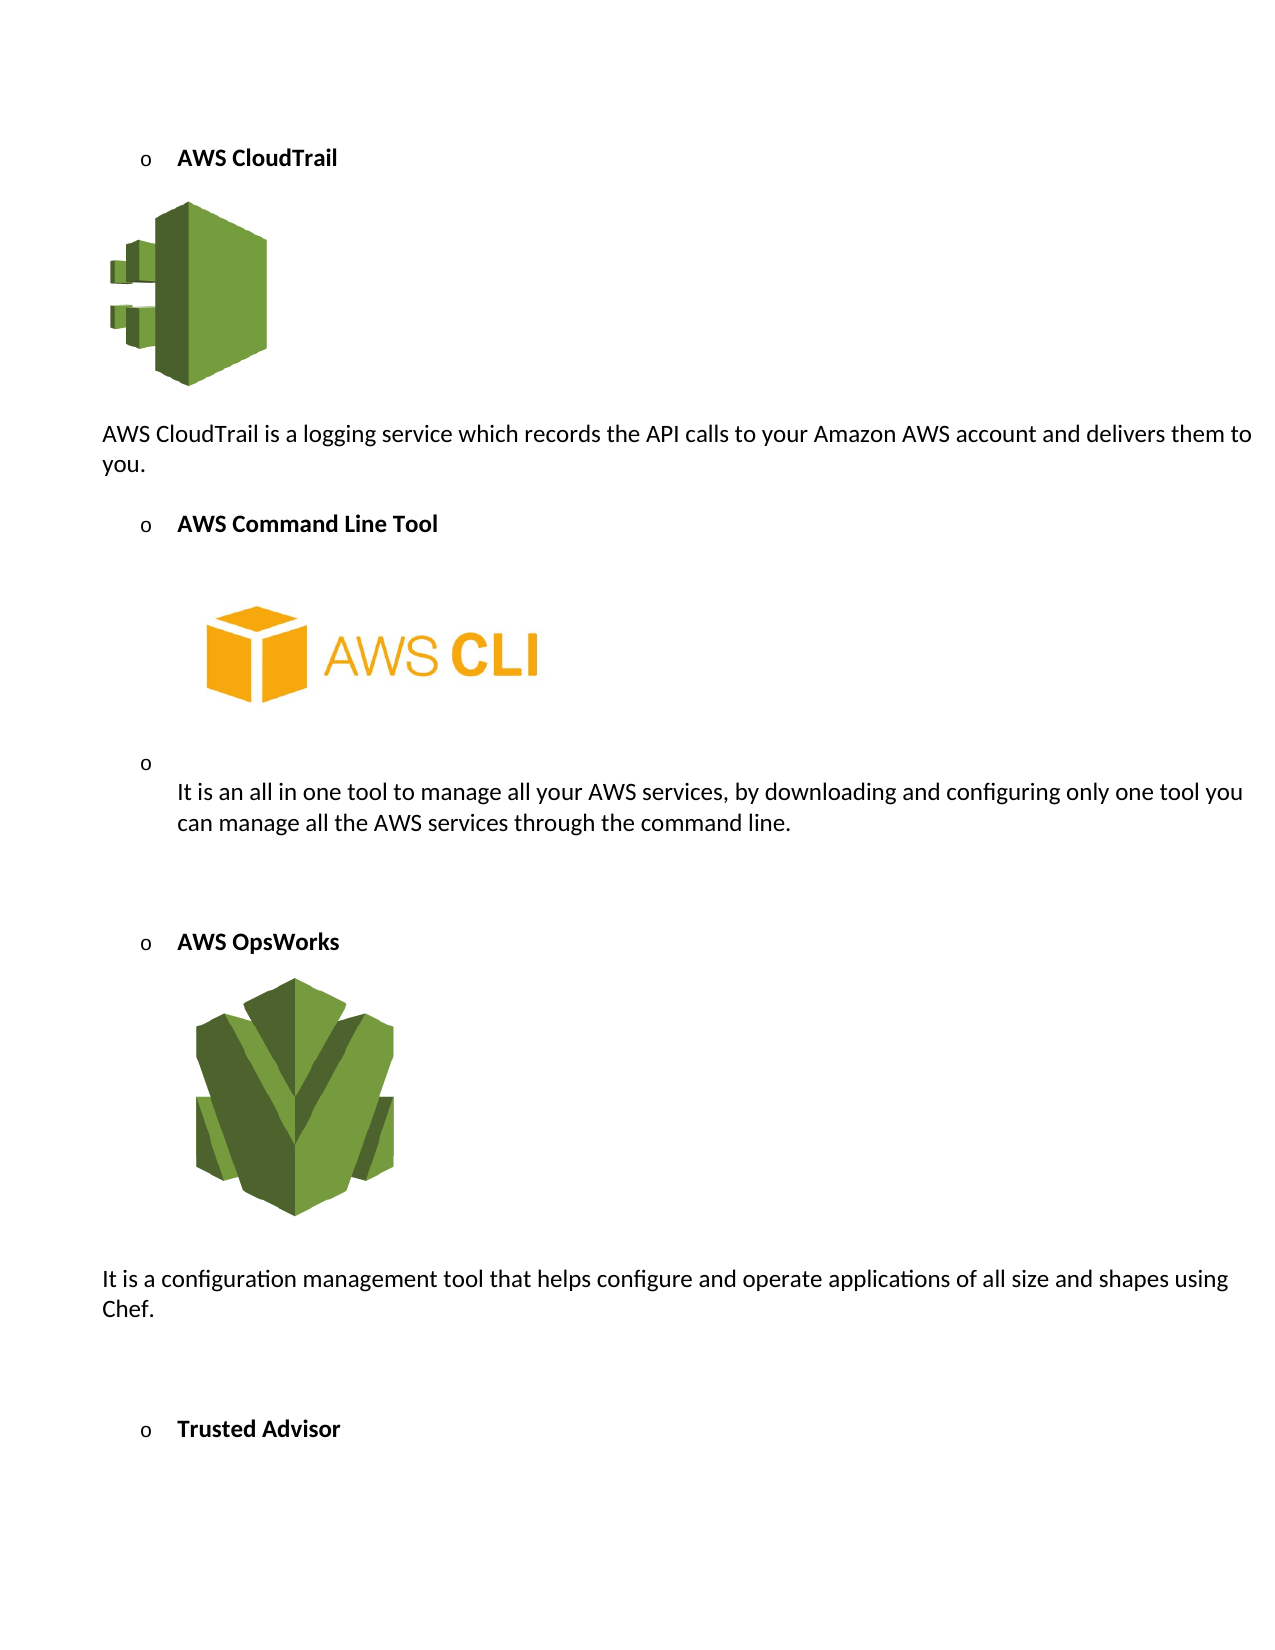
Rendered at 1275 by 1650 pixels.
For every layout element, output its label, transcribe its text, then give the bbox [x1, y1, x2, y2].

picture [177, 538, 565, 770]
text AWS CloudTrail is a logging service which records the API calls to your Amazon AWS account and delivers them to you. [102, 418, 1254, 479]
picture [102, 201, 271, 389]
list AWS CloudTrail [139, 142, 1254, 172]
list AWS Command Line Tool [139, 508, 1254, 539]
text It is a configuration management tool that helps configure and operate applications of all size and shapes using Chef. [102, 1263, 1254, 1324]
picture [177, 956, 413, 1234]
list AWS OpsWorks [139, 926, 1254, 1234]
list Trusted Advisor [139, 1413, 1254, 1443]
